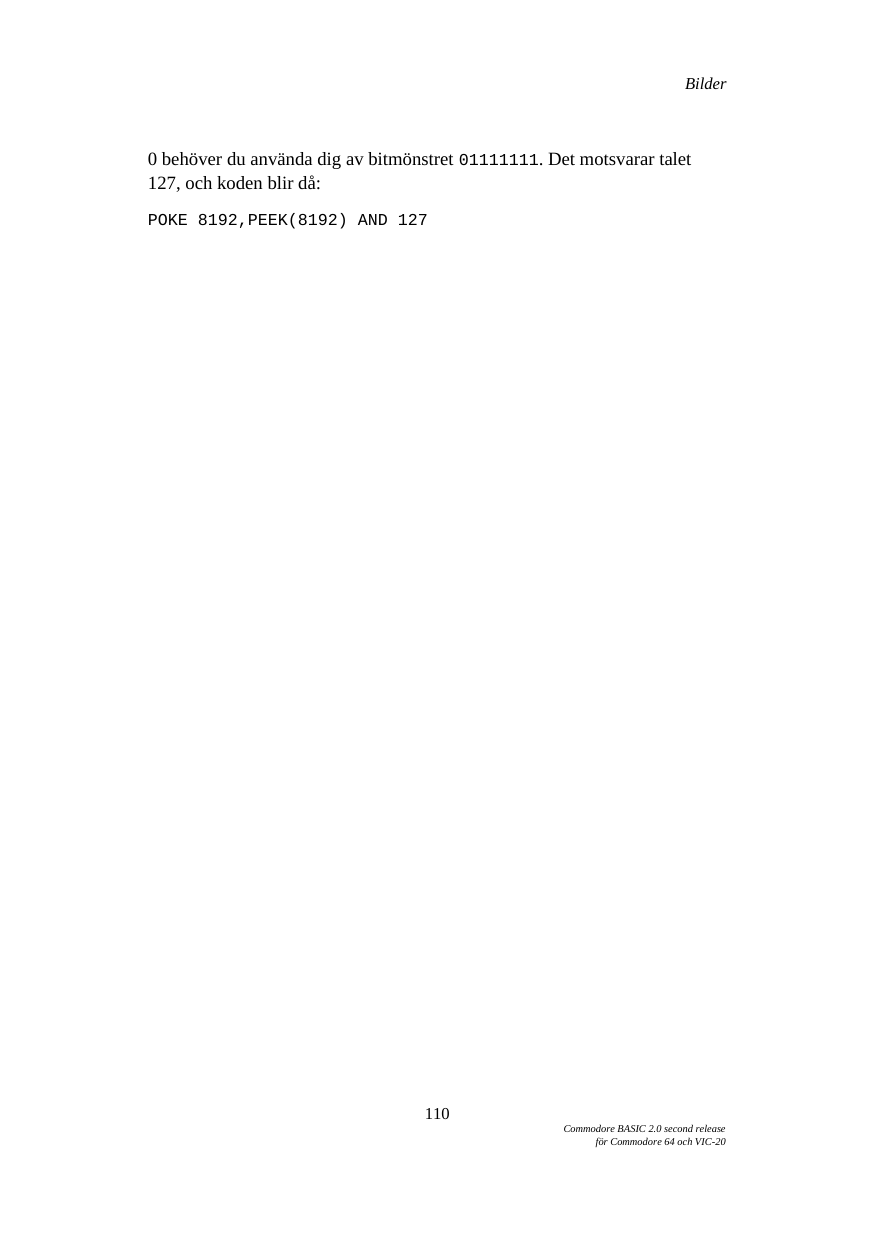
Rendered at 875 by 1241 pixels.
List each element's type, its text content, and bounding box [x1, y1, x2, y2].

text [148, 148, 726, 193]
text POKE 8192,PEEK(8192) AND 127 [148, 212, 726, 231]
